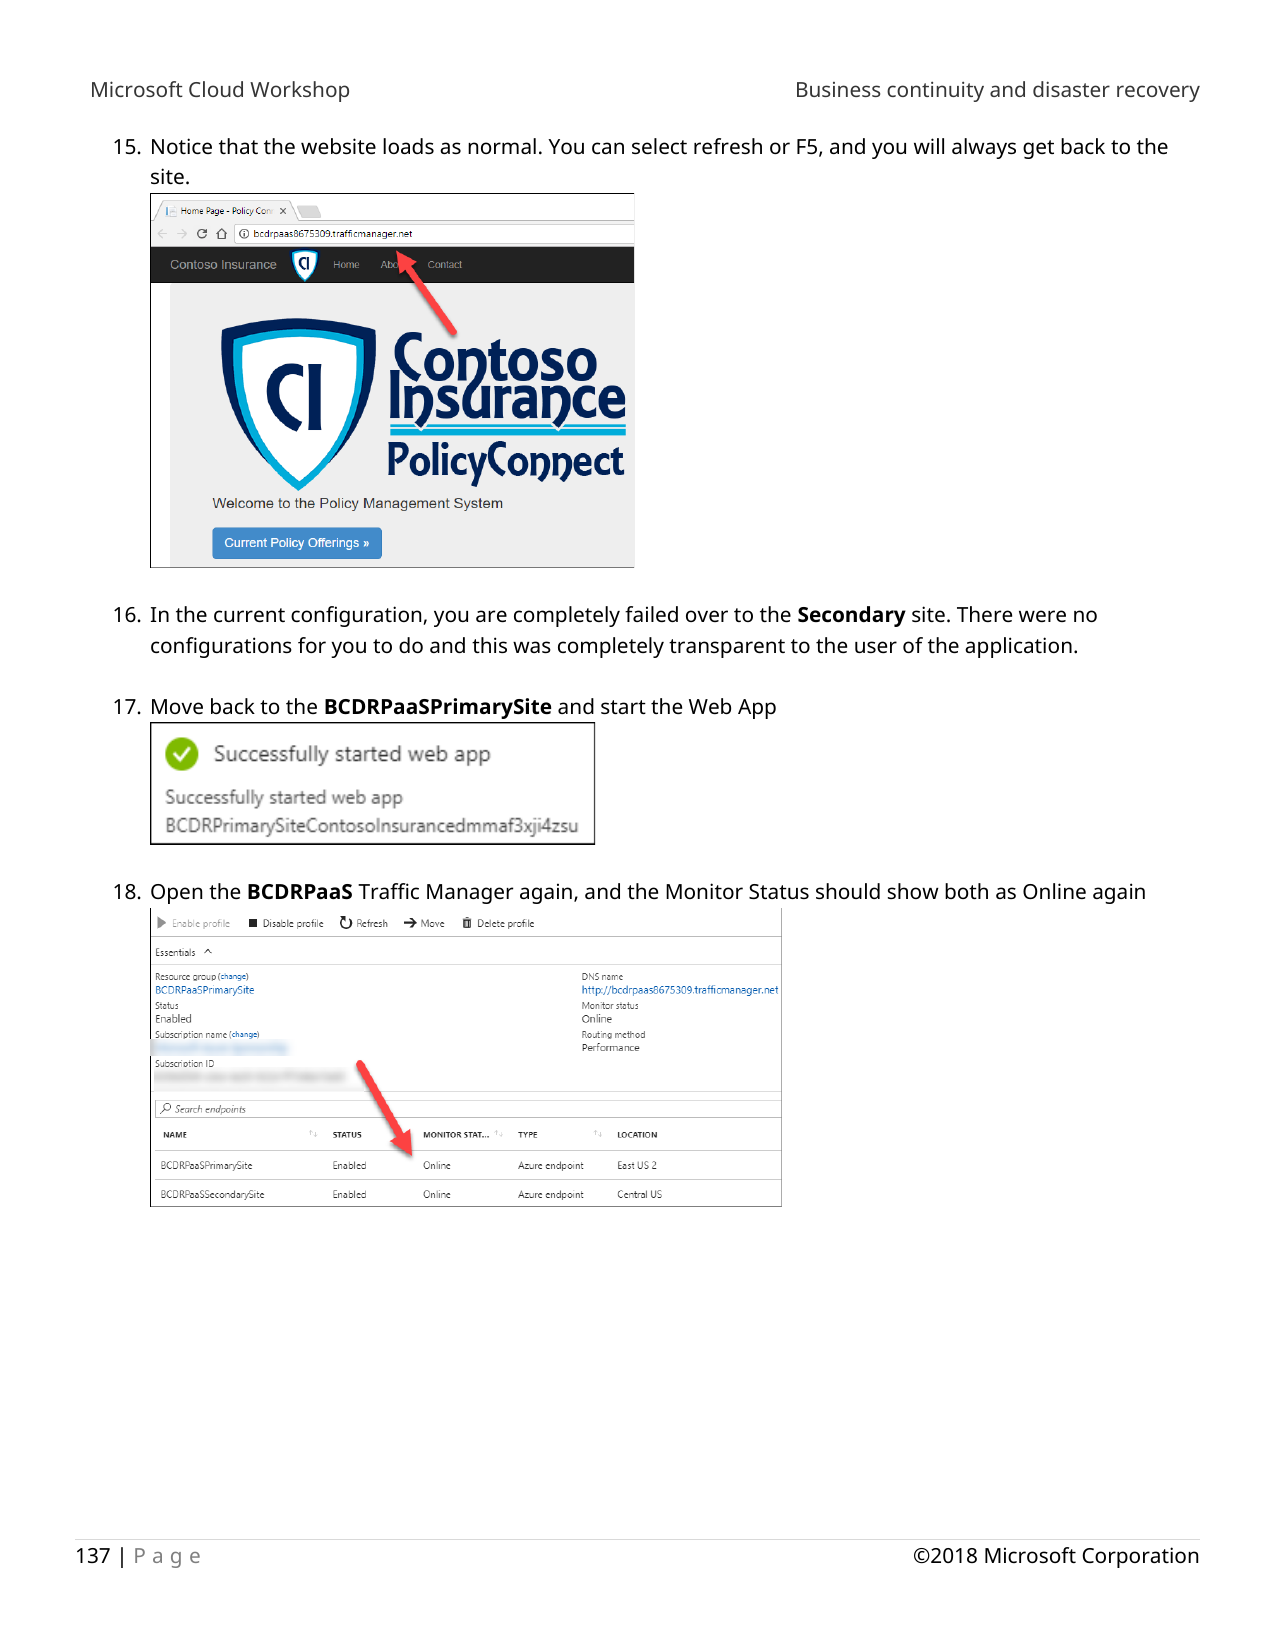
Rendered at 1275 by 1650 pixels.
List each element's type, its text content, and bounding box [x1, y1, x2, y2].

list Notice that the website loads as normal. You can select refresh or F5, and you will always get back to the site. [112, 132, 1200, 191]
list Open the BCDRPaaS Traffic Manager again, and the Monitor Status should show both as Online again [112, 877, 1200, 906]
picture [150, 908, 782, 1207]
picture [150, 193, 635, 568]
list Move back to the BCDRPaaSPrimarySite and start the Web App [112, 692, 1200, 721]
picture [150, 722, 596, 845]
list In the current configuration, you are completely failed over to the Secondary site. There were no configurations for you to do and this was completely transparent to the user of the application. [112, 600, 1200, 659]
